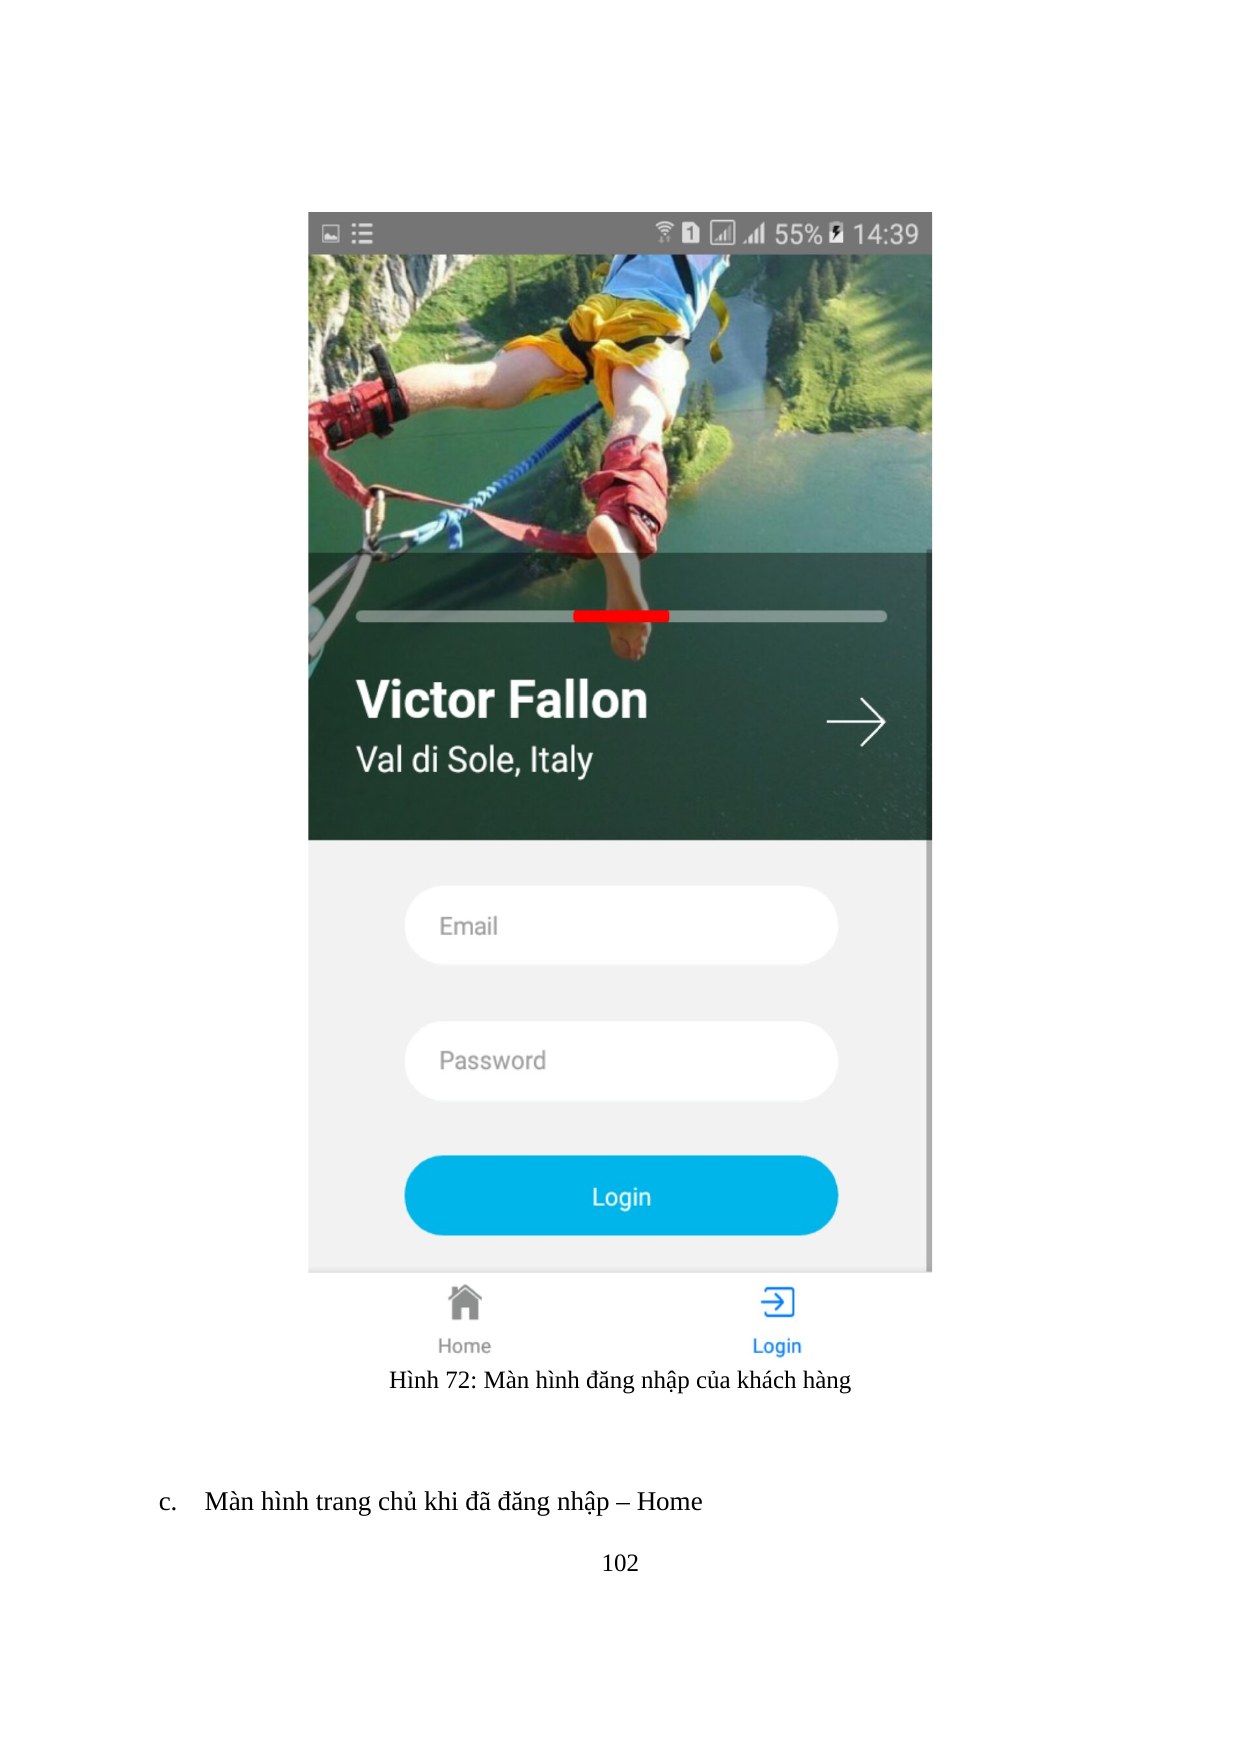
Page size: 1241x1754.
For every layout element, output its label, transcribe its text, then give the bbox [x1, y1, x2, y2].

picture [308, 212, 933, 1361]
text c. Màn hình trang chủ khi đã đăng nhập – Home [118, 1485, 1122, 1516]
